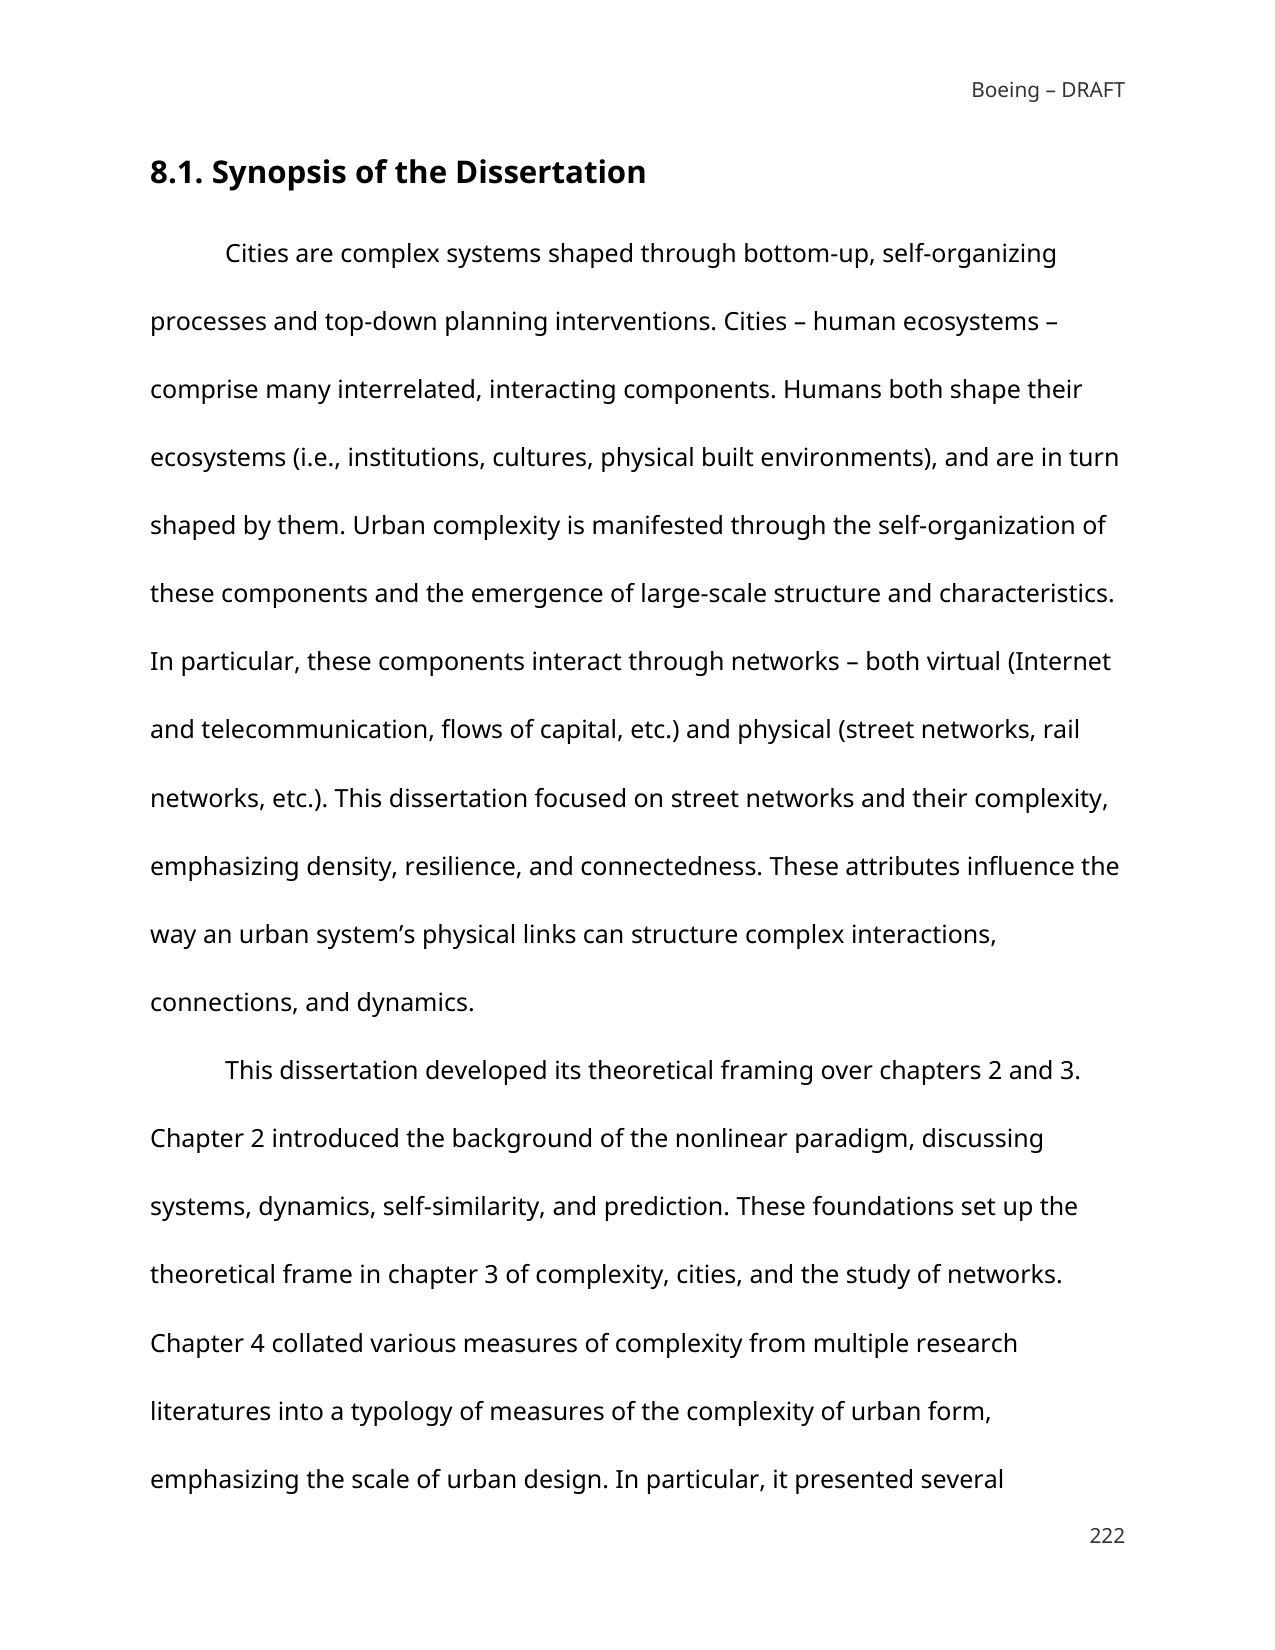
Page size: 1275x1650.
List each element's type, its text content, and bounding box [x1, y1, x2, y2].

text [150, 1053, 1125, 1496]
text Cities are complex systems shaped through bottom-up, self-organizing processes and top-down planning interventions. Cities – human ecosystems – comprise many interrelated, interacting components. Humans both shape their ecosystems (i.e., institutions, cultures, physical built environments), and are in turn shaped by them. Urban complexity is manifested through the self-organization of these components and the emergence of large-scale structure and characteristics. In particular, these components interact through networks – both virtual (Internet and telecommunication, flows of capital, etc.) and physical (street networks, rail networks, etc.). This dissertation focused on street networks and their complexity, emphasizing density, resilience, and connectedness. These attributes influence the way an urban system’s physical links can structure complex interactions, connections, and dynamics. [150, 235, 1125, 1019]
subtitle Synopsis of the Dissertation [150, 150, 1125, 193]
